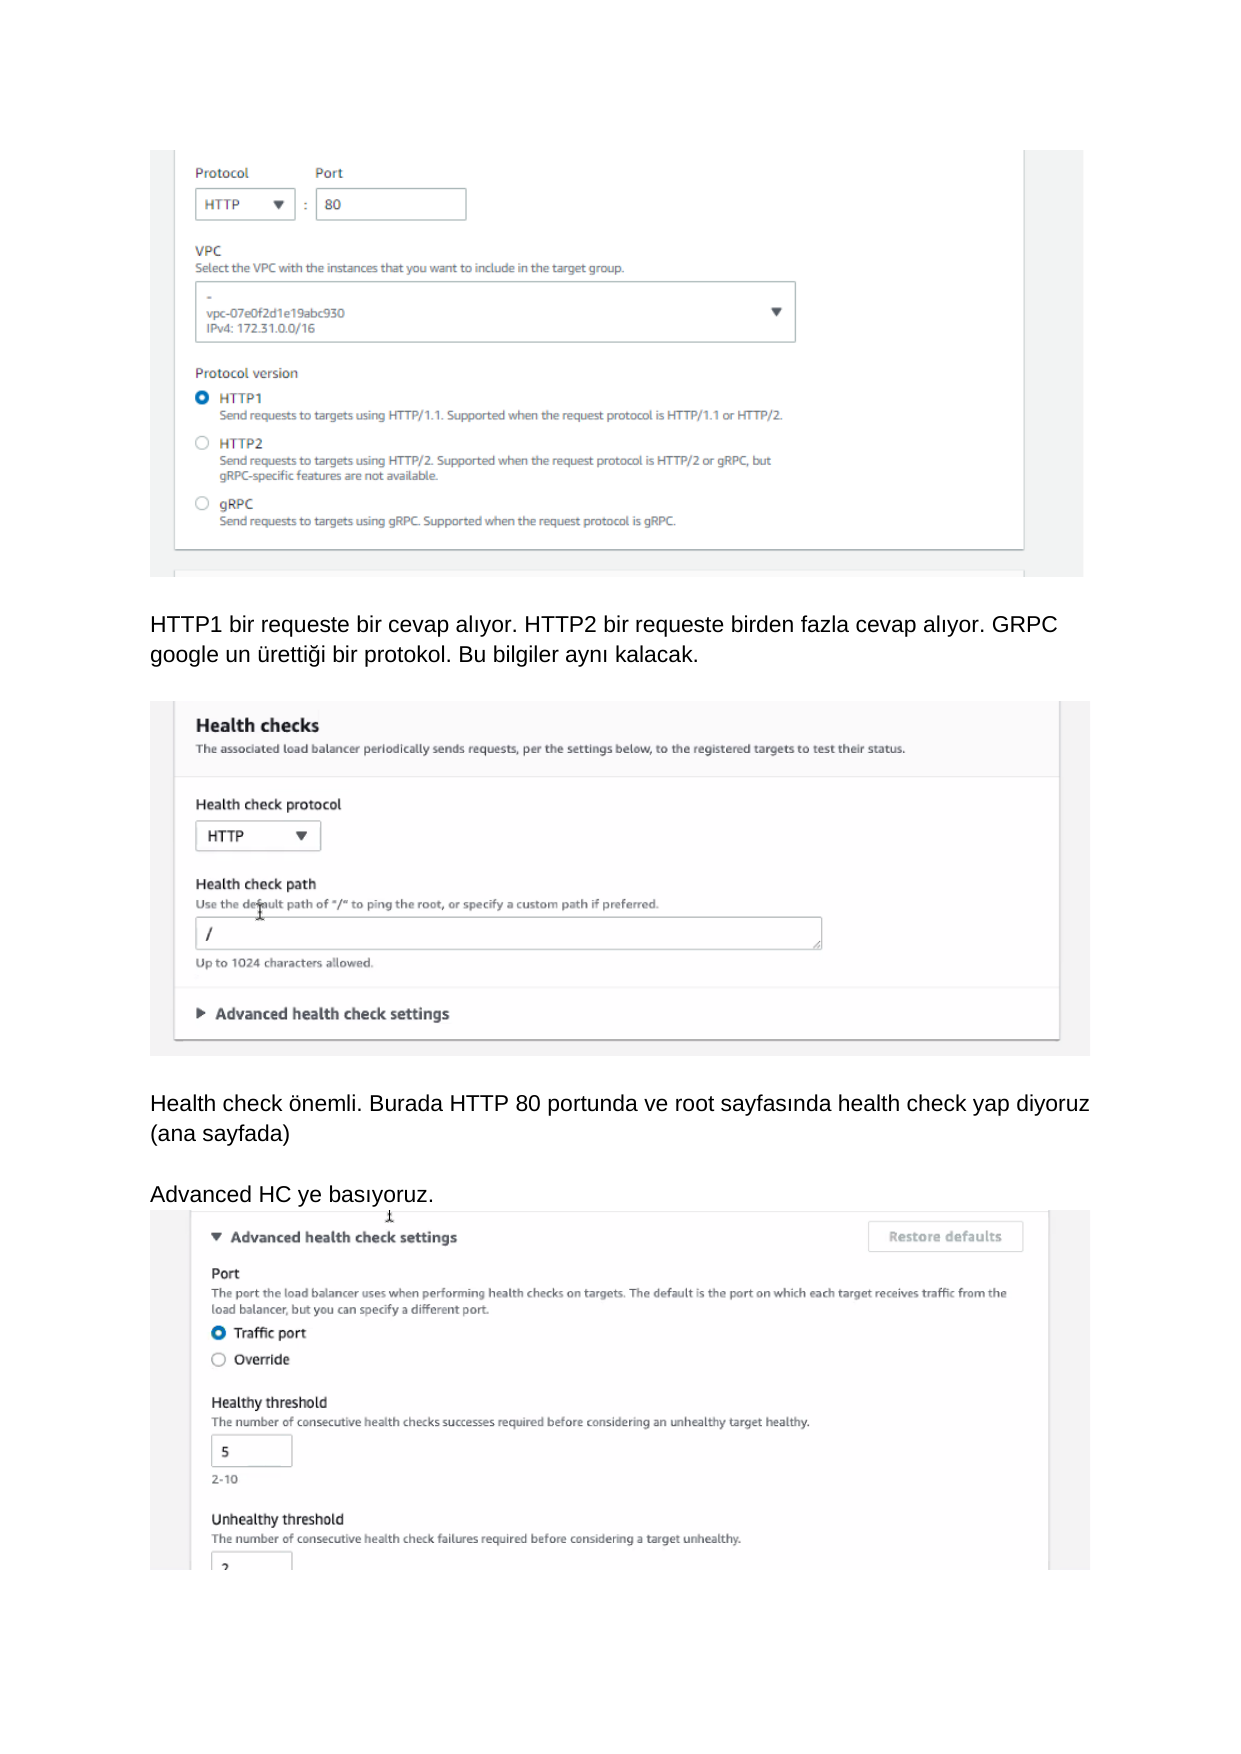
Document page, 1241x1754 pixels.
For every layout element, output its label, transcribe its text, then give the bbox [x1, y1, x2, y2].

picture [150, 150, 1084, 577]
picture [150, 701, 1091, 1056]
text Advanced HC ye basıyoruz. [150, 1181, 1090, 1207]
text HTTP1 bir requeste bir cevap alıyor. HTTP2 bir requeste birden fazla cevap alıyor. GRPC google un ürettiği bir protokol. Bu bilgiler aynı kalacak. [150, 611, 1090, 668]
picture [150, 1210, 1091, 1570]
text Health check önemli. Burada HTTP 80 portunda ve root sayfasında health check yap diyoruz (ana sayfada) [150, 1090, 1090, 1147]
